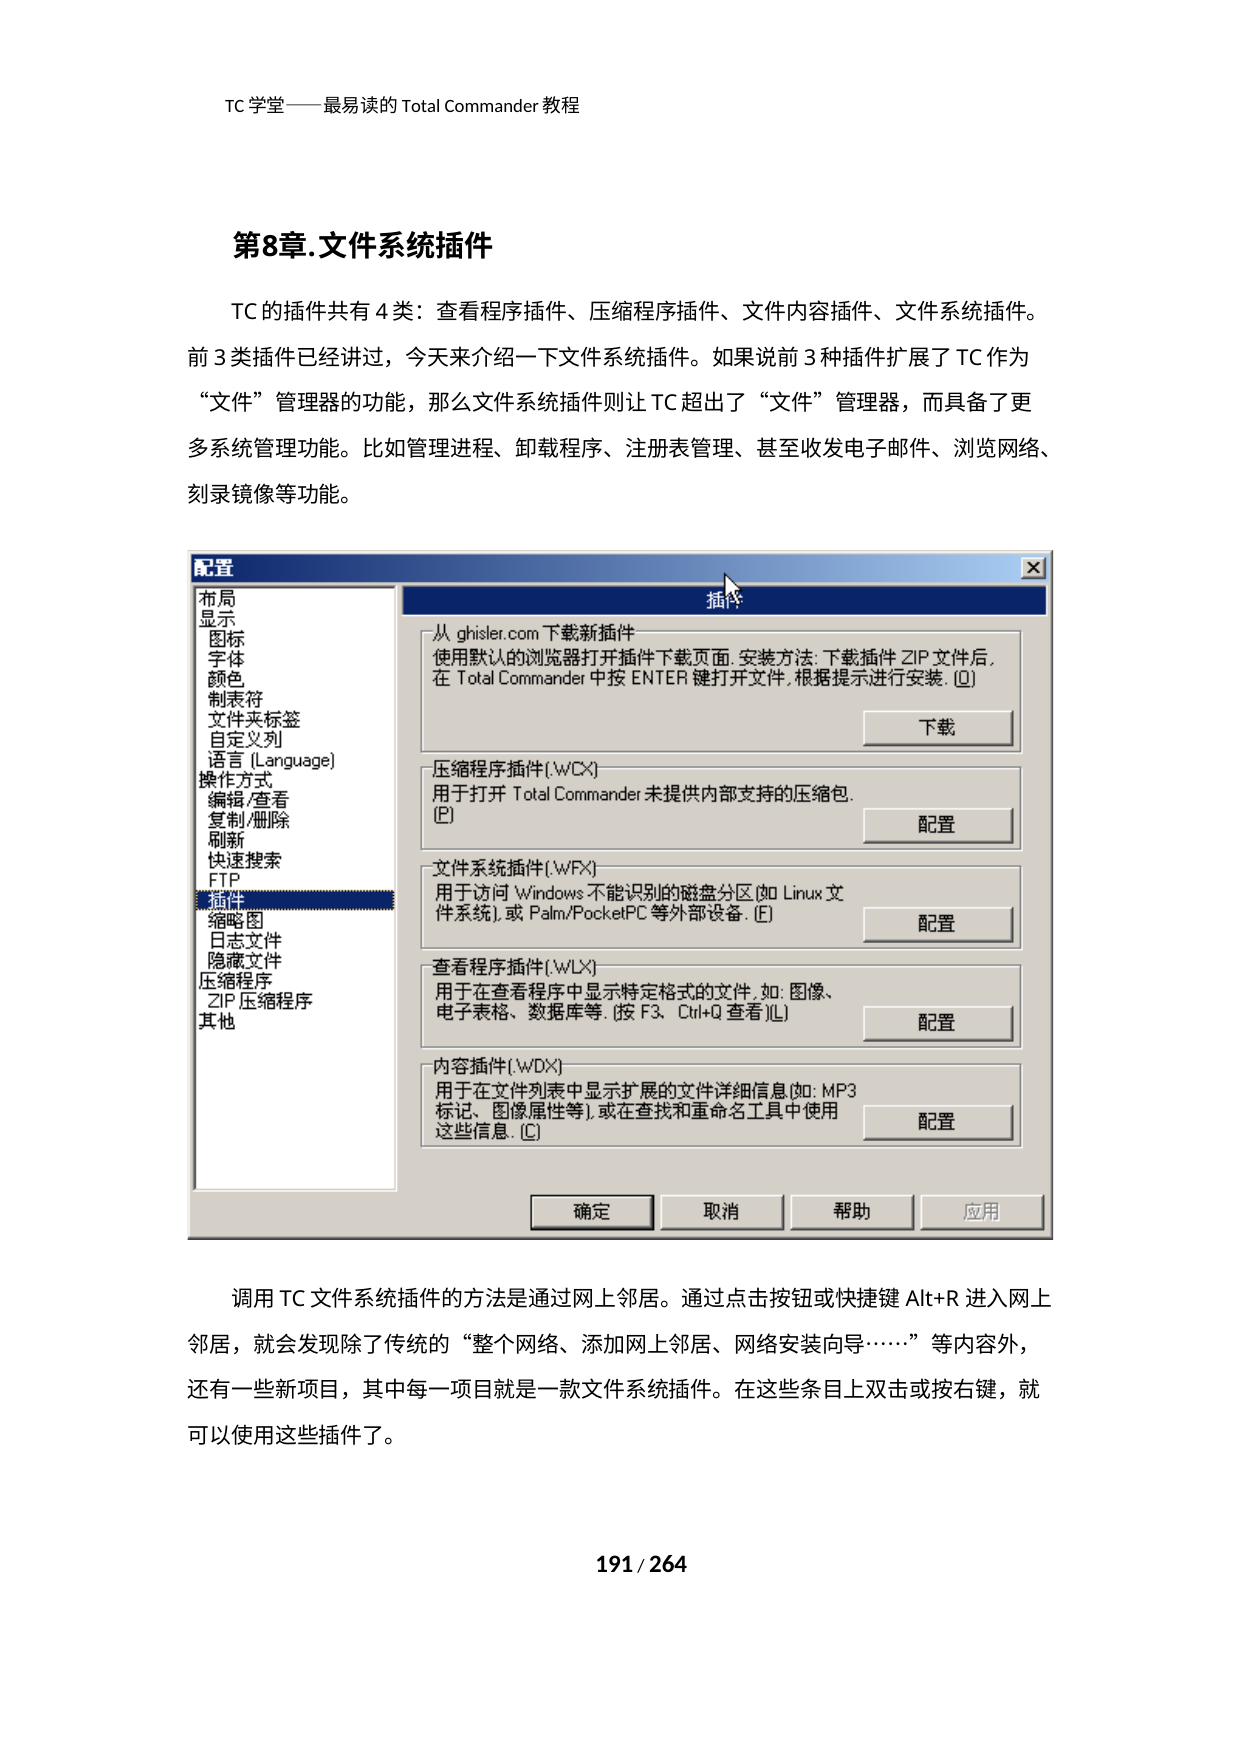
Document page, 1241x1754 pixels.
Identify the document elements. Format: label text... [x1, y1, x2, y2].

text 调用TC文件系统插件的方法是通过网上邻居。通过点击按钮或快捷键 Alt+R 进入网上邻居，就会发现除了传统的“整个网络、添加网上邻居、网络安装向导……”等内容外，还有一些新项目，其中每一项目就是一款文件系统插件。在这些条目上双击或按右键，就可以使用这些插件了。 [187, 1277, 1053, 1454]
subtitle 文件系统插件 [232, 204, 1053, 284]
text TC的插件共有4类：查看程序插件、压缩程序插件、文件内容插件、文件系统插件。前3类插件已经讲过，今天来介绍一下文件系统插件。如果说前3种插件扩展了TC作为“文件”管理器的功能，那么文件系统插件则让TC超出了“文件”管理器，而具备了更多系统管理功能。比如管理进程、卸载程序、注册表管理、甚至收发电子邮件、浏览网络、刻录镜像等功能。 [187, 290, 1053, 512]
picture [187, 550, 1054, 1240]
